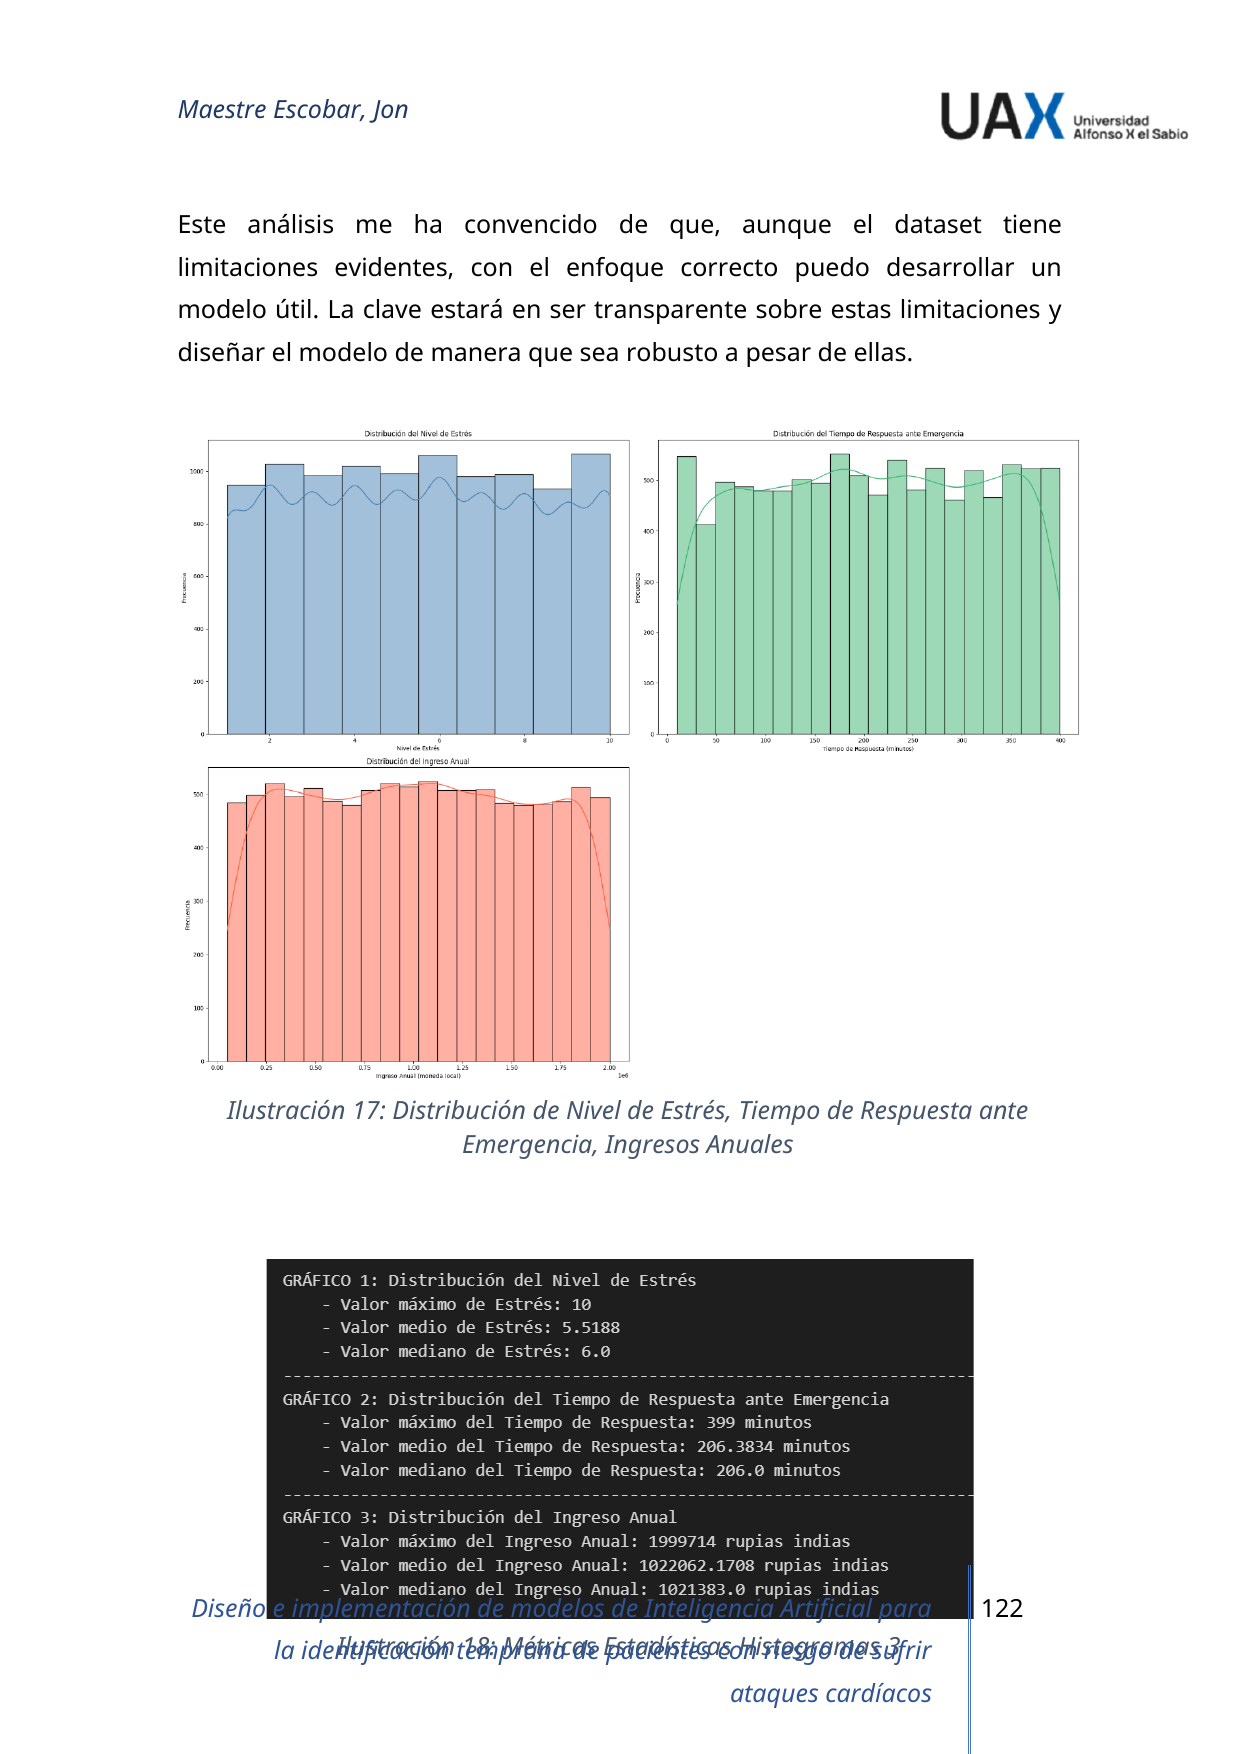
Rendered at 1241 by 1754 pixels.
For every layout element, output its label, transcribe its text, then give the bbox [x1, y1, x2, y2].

picture [266, 1259, 974, 1619]
text Este análisis me ha convencido de que, aunque el dataset tiene limitaciones evidentes, con el enfoque correcto puedo desarrollar un modelo útil. La clave estará en ser transparente sobre estas limitaciones y diseñar el modelo de manera que sea robusto a pesar de ellas. [177, 207, 1063, 368]
picture [940, 89, 1192, 144]
picture [177, 426, 1082, 1083]
